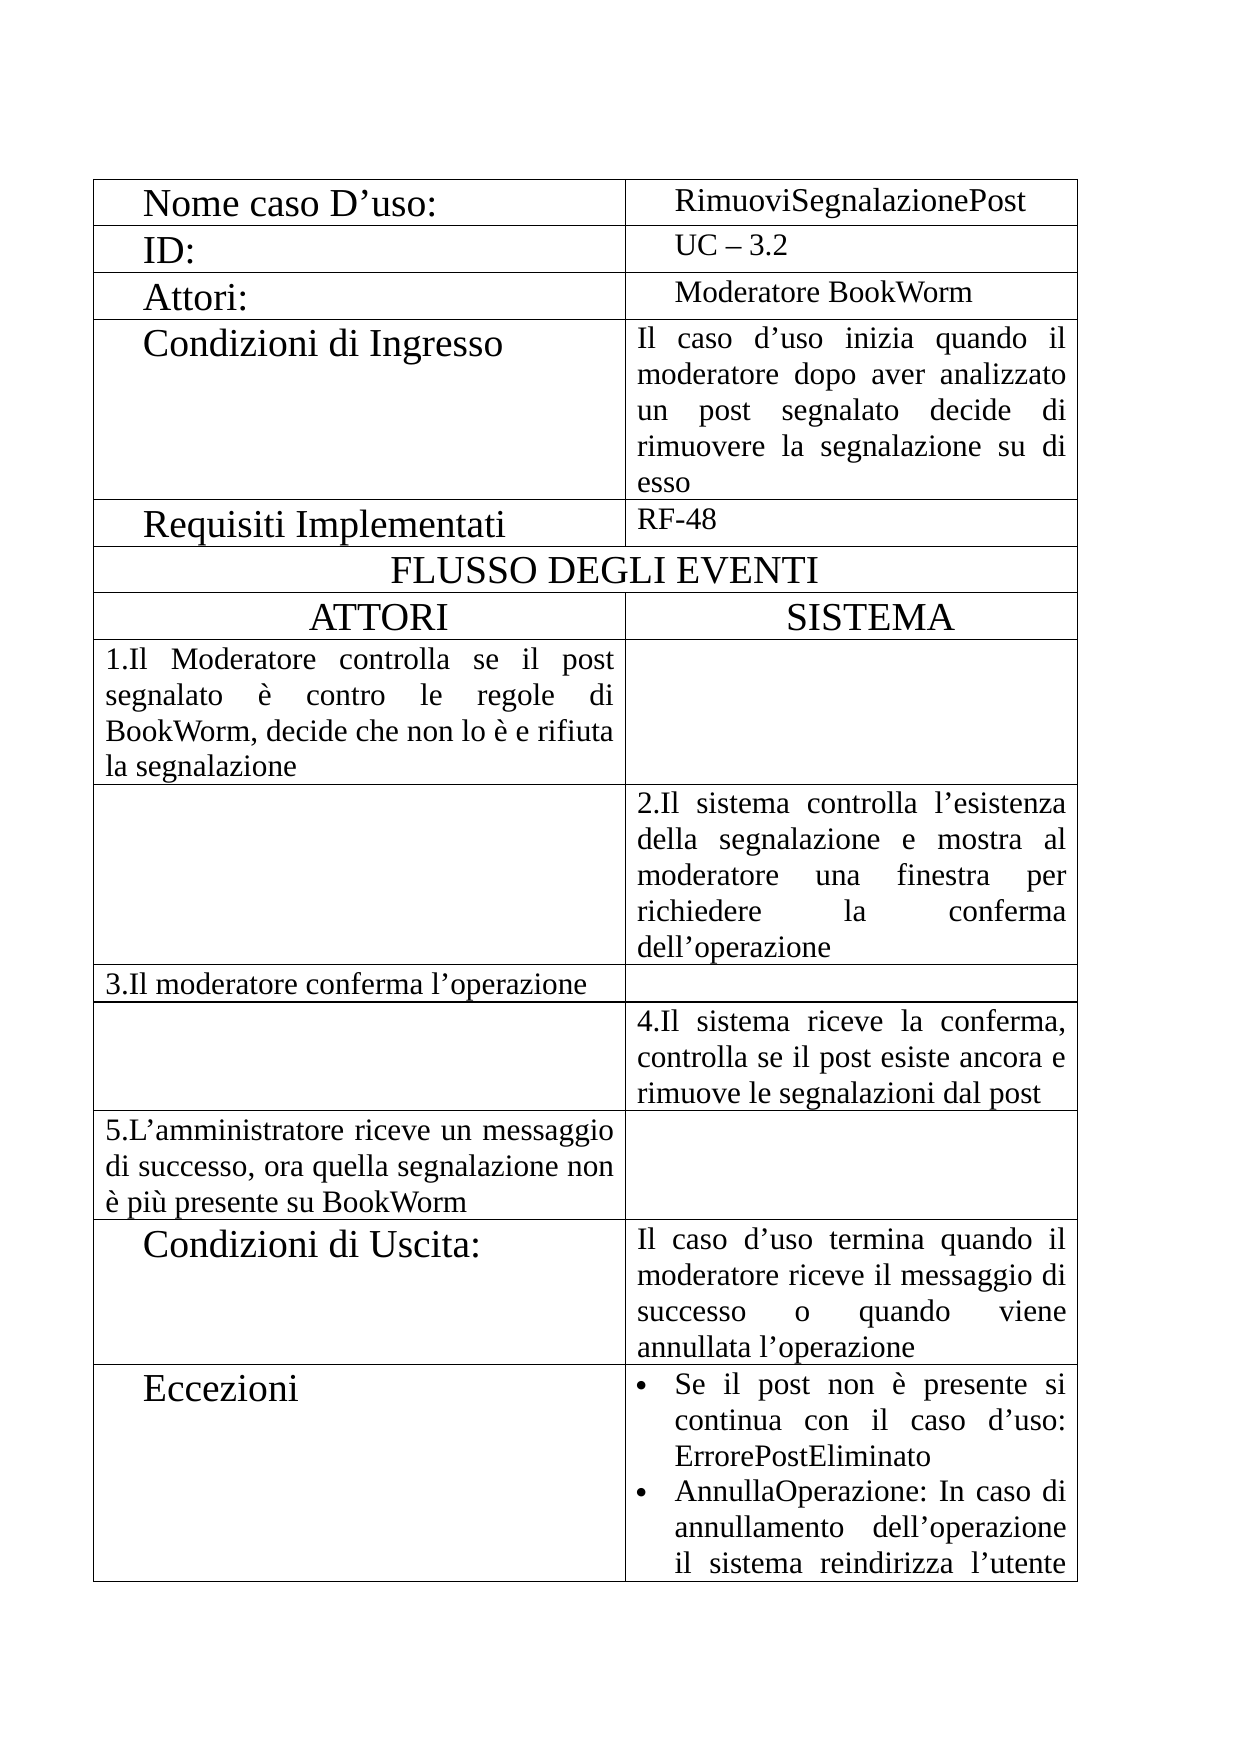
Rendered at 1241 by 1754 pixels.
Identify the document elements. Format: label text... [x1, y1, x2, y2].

table_cell RF-48 [626, 500, 1077, 546]
table_cell 5.L’amministratore riceve un messaggio di successo, ora quella segnalazione non è più presente su BookWorm [94, 1111, 625, 1219]
table_cell Condizioni di Ingresso [94, 320, 625, 499]
table_cell Eccezioni [94, 1365, 625, 1581]
table_cell 2.Il sistema controlla l’esistenza della segnalazione e mostra al moderatore una finestra per richiedere la conferma dell’operazione [626, 785, 1077, 964]
table_cell FLUSSO DEGLI EVENTI [94, 547, 1077, 592]
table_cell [626, 1365, 1077, 1581]
table_cell ATTORI [94, 593, 625, 639]
table_cell Condizioni di Uscita: [94, 1220, 625, 1364]
table_header Nome caso D’uso: [94, 180, 625, 225]
table_cell Requisiti Implementati [94, 500, 625, 546]
table_cell UC – 3.2 [626, 226, 1077, 272]
table_cell [626, 1111, 1077, 1219]
table_cell [626, 965, 1077, 1001]
table_cell [626, 640, 1077, 784]
table_header RimuoviSegnalazionePost [626, 180, 1077, 225]
table_cell [94, 785, 625, 964]
table_cell 1.Il Moderatore controlla se il post segnalato è contro le regole di BookWorm, decide che non lo è e rifiuta la segnalazione [94, 640, 625, 784]
table_cell 3.Il moderatore conferma l’operazione [94, 965, 625, 1001]
table_cell SISTEMA [626, 593, 1077, 639]
table_cell Il caso d’uso inizia quando il moderatore dopo aver analizzato un post segnalato decide di rimuovere la segnalazione su di esso [626, 320, 1077, 499]
table_cell ID: [94, 226, 625, 272]
table_cell Il caso d’uso termina quando il moderatore riceve il messaggio di successo o quando viene annullata l’operazione [626, 1220, 1077, 1364]
table_cell Moderatore BookWorm [626, 273, 1077, 318]
table_cell 4.Il sistema riceve la conferma, controlla se il post esiste ancora e rimuove le segnalazioni dal post [626, 1003, 1077, 1110]
table_cell Attori: [94, 273, 625, 318]
table_cell [94, 1003, 625, 1110]
